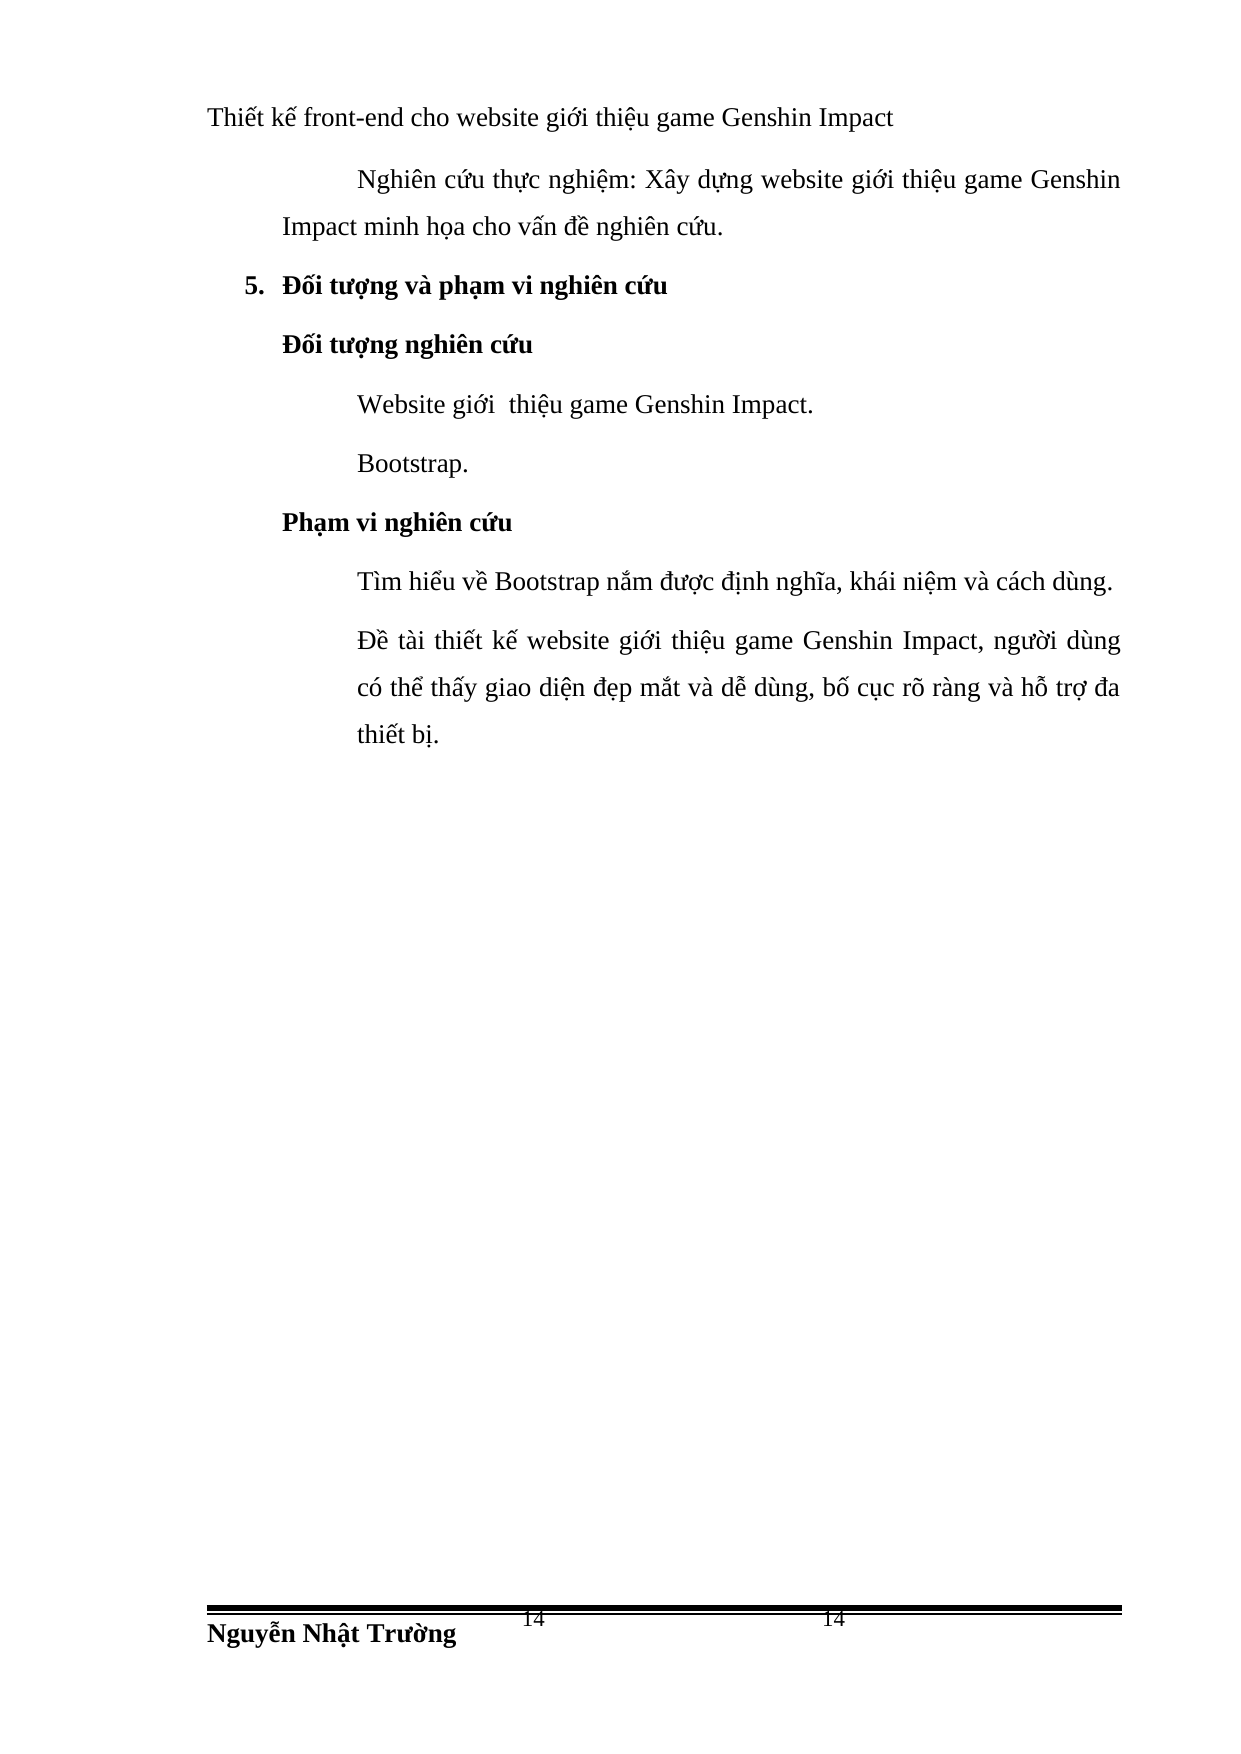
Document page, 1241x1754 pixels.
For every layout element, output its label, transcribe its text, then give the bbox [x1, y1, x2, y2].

text Đối tượng nghiên cứu [207, 329, 1122, 360]
text Website giới thiệu game Genshin Impact. [282, 388, 1122, 419]
text Nghiên cứu thực nghiệm: Xây dựng website giới thiệu game Genshin Impact minh họa cho vấn đề nghiên cứu. [282, 164, 1122, 241]
text Bootstrap. [282, 447, 1122, 478]
text Phạm vi nghiên cứu [207, 506, 1122, 537]
text Đề tài thiết kế website giới thiệu game Genshin Impact, người dùng có thể thấy giao diện đẹp mắt và dễ dùng, bố cục rõ ràng và hỗ trợ đa thiết bị. [357, 624, 1122, 749]
text Tìm hiểu về Bootstrap nắm được định nghĩa, khái niệm và cách dùng. [357, 565, 1122, 596]
list Đối tượng và phạm vi nghiên cứu [244, 269, 1122, 301]
